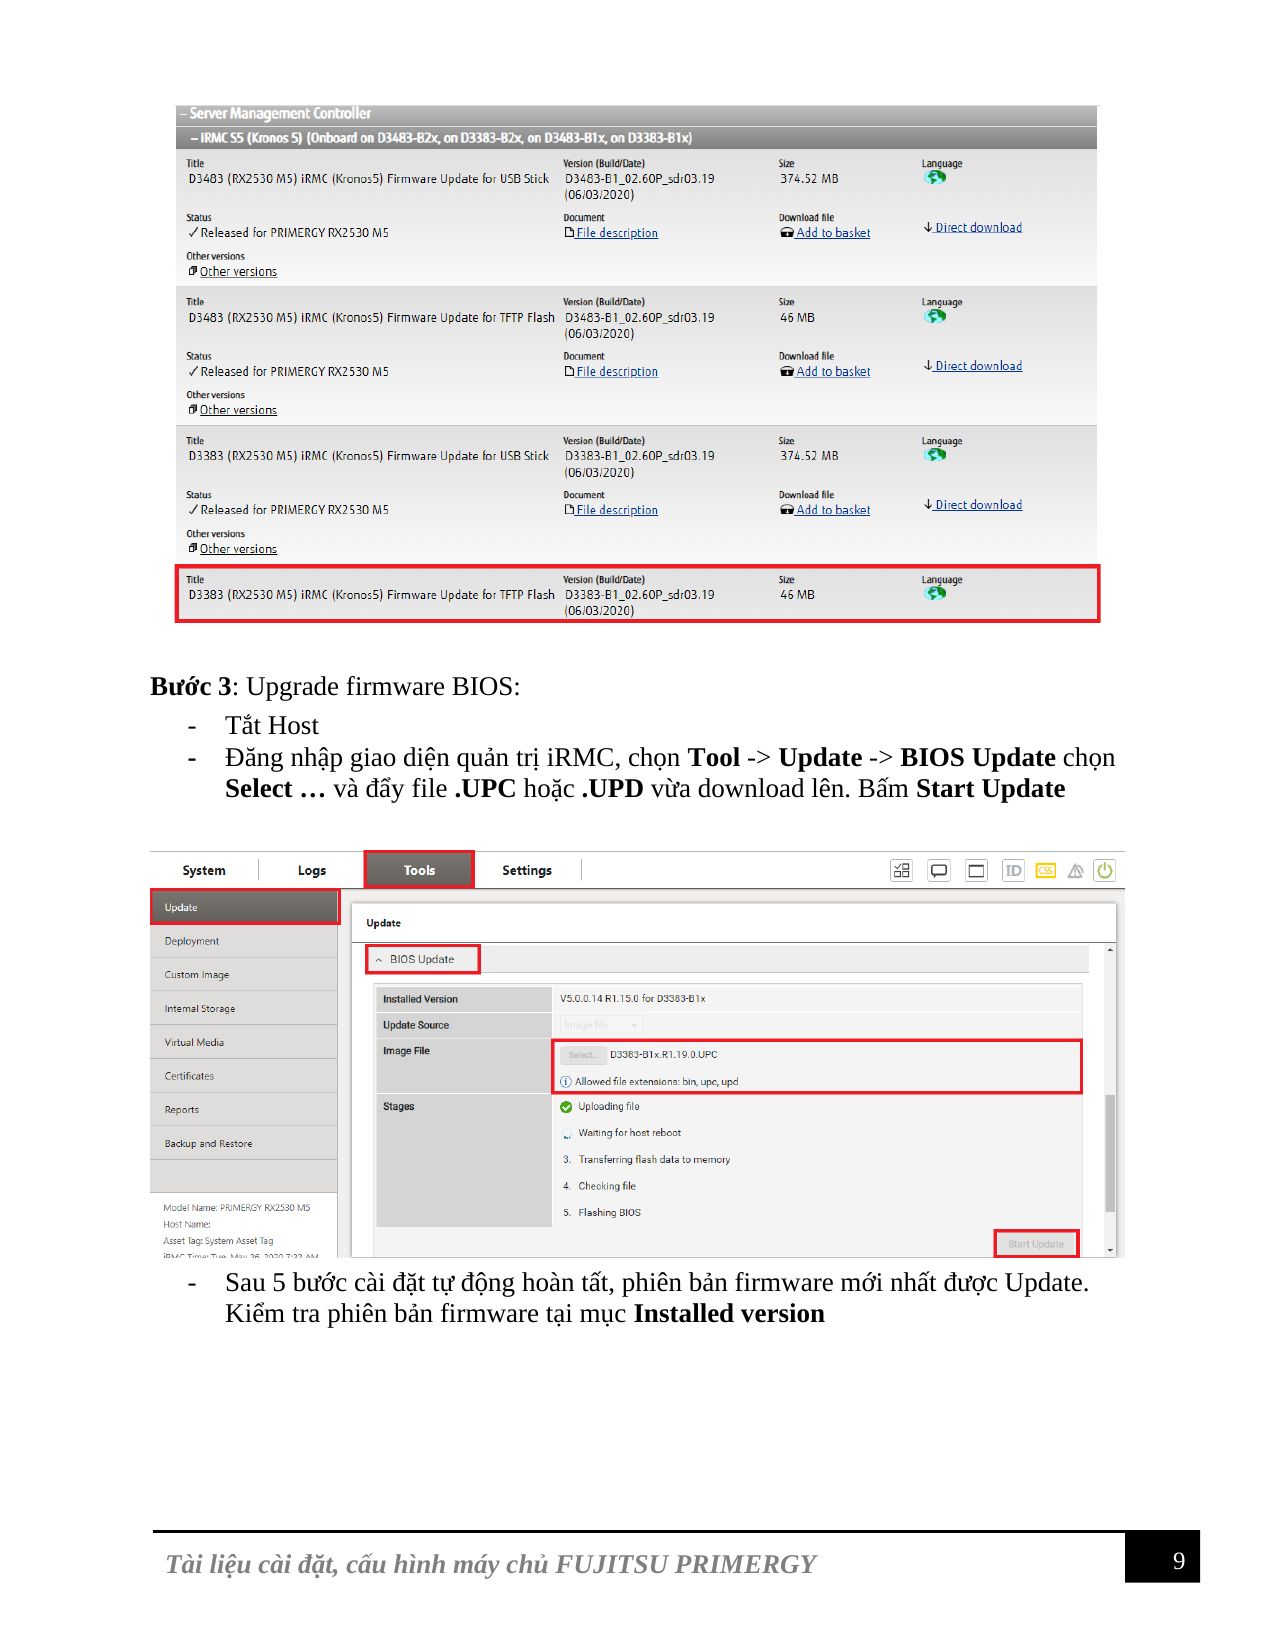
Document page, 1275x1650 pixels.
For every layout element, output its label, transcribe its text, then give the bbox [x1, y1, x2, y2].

text Bước 3: Upgrade firmware BIOS: [150, 670, 1125, 701]
picture [174, 105, 1101, 623]
picture [150, 850, 1125, 1258]
list Tắt Host [187, 709, 1125, 741]
list Sau 5 bước cài đặt tự động hoàn tất, phiên bản firmware mới nhất được Update. Kiểm tra phiên bản firmware tại mục Installed version [187, 1266, 1125, 1328]
list Đăng nhập giao diện quản trị iRMC, chọn Tool -> Update -> BIOS Update chọn Select … và đẩy file .UPC hoặc .UPD vừa download lên. Bấm Start Update [187, 741, 1125, 803]
